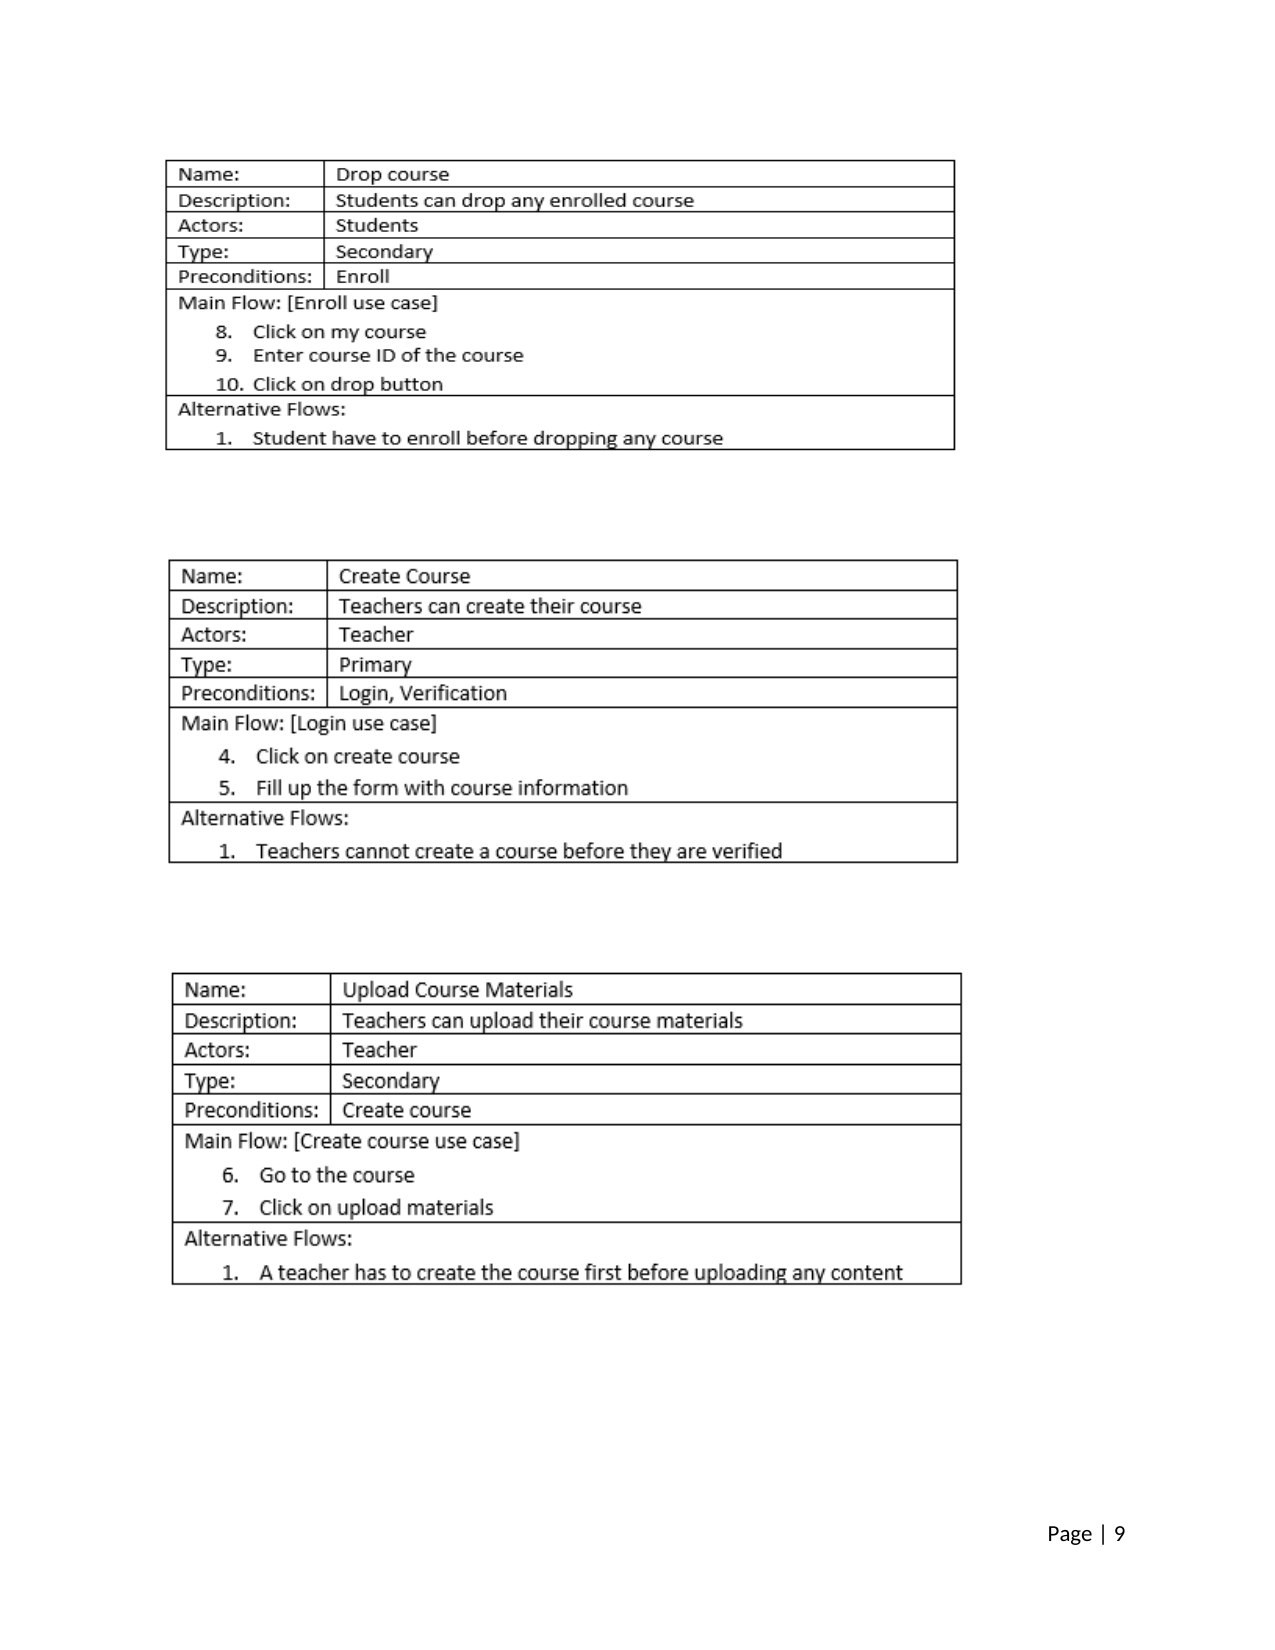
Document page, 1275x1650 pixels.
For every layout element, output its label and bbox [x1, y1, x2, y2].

picture [150, 150, 968, 460]
picture [158, 960, 981, 1303]
picture [150, 544, 974, 876]
